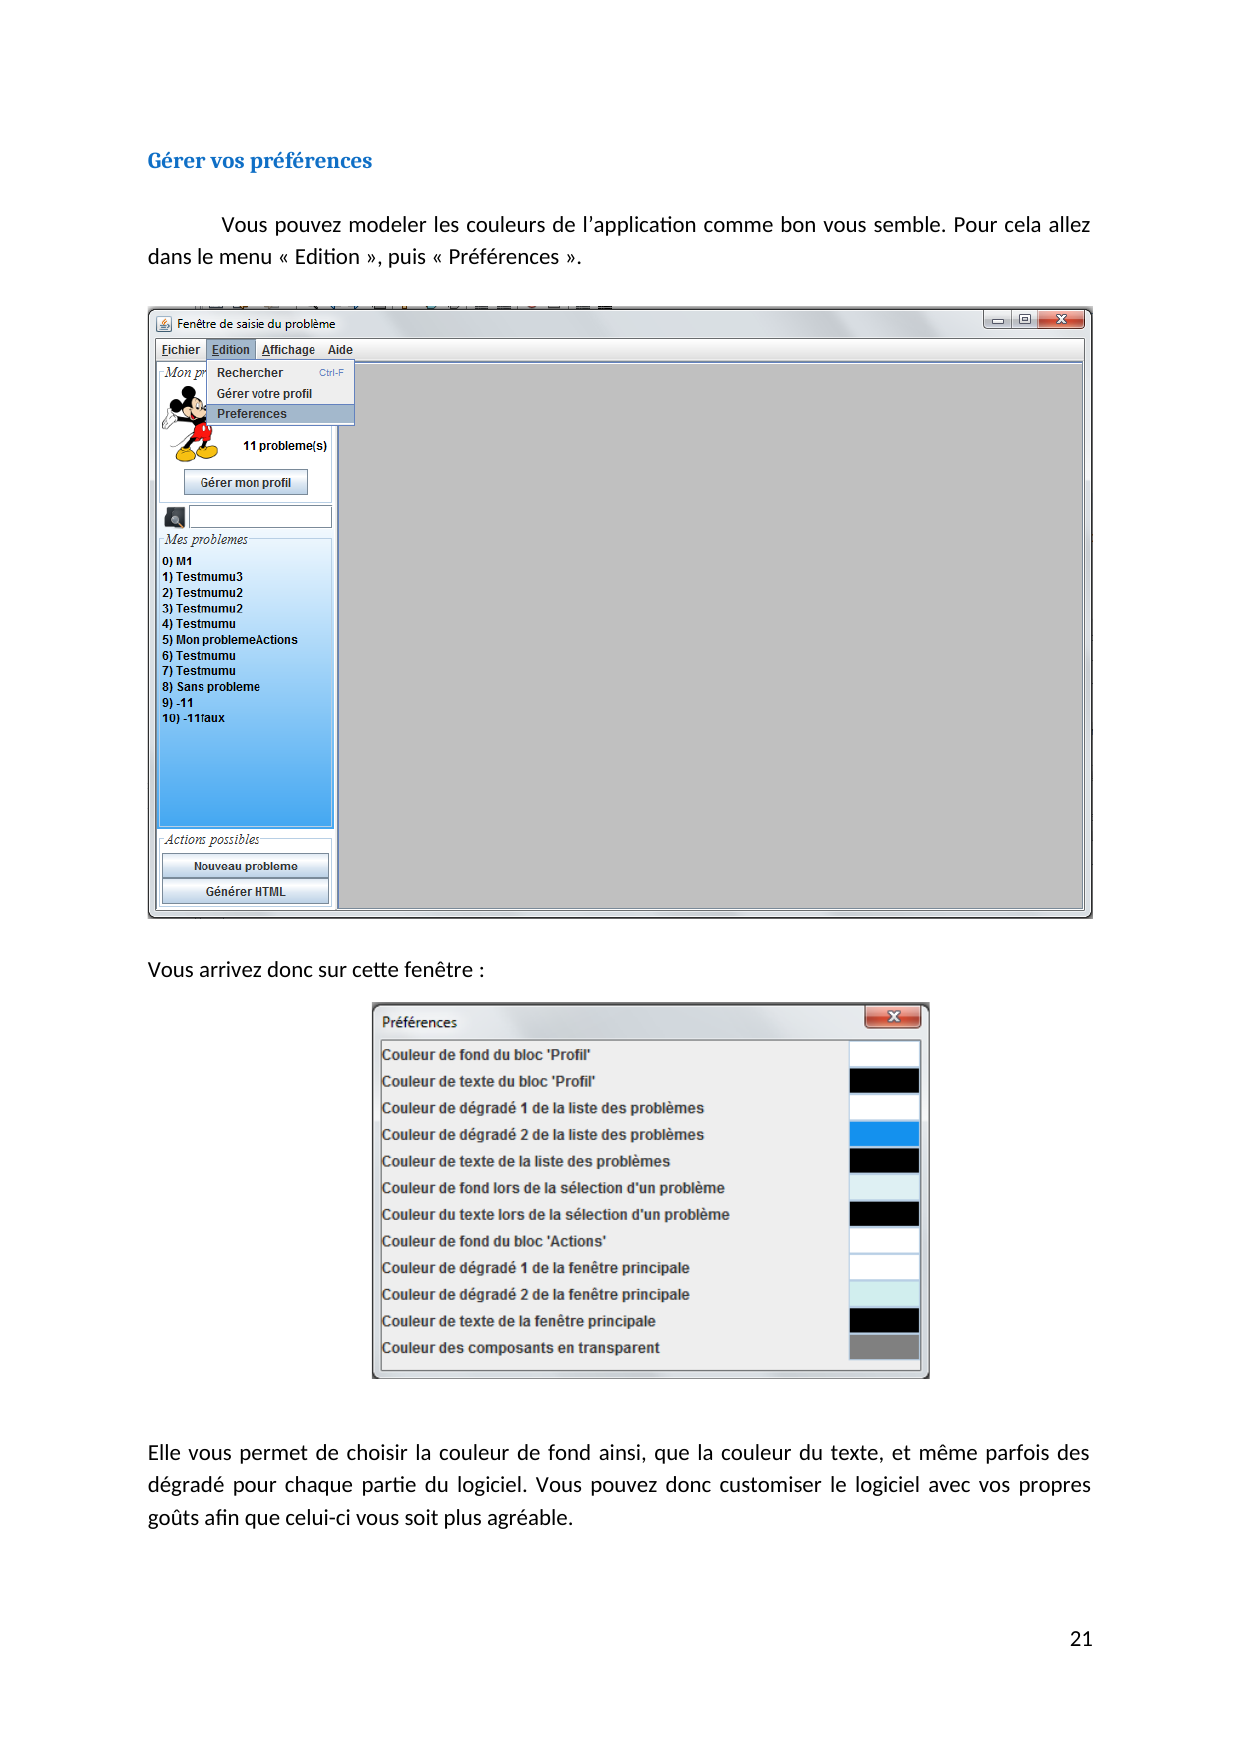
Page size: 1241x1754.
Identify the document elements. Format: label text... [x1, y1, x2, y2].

picture [371, 1002, 930, 1378]
text Vous pouvez modeler les couleurs de l’application comme bon vous semble. Pour cela allez dans le menu « Edition », puis « Préférences ». [148, 210, 1093, 270]
text Elle vous permet de choisir la couleur de fond ainsi, que la couleur du texte, et même parfois des dégradé pour chaque partie du logiciel. Vous pouvez donc customiser le logiciel avec vos propres goûts afin que celui-ci vous soit plus agréable. [148, 1438, 1093, 1531]
picture [147, 306, 1093, 919]
text Vous arrivez donc sur cette fenêtre : [148, 955, 1093, 983]
subtitle Gérer vos préférences [148, 148, 1093, 174]
